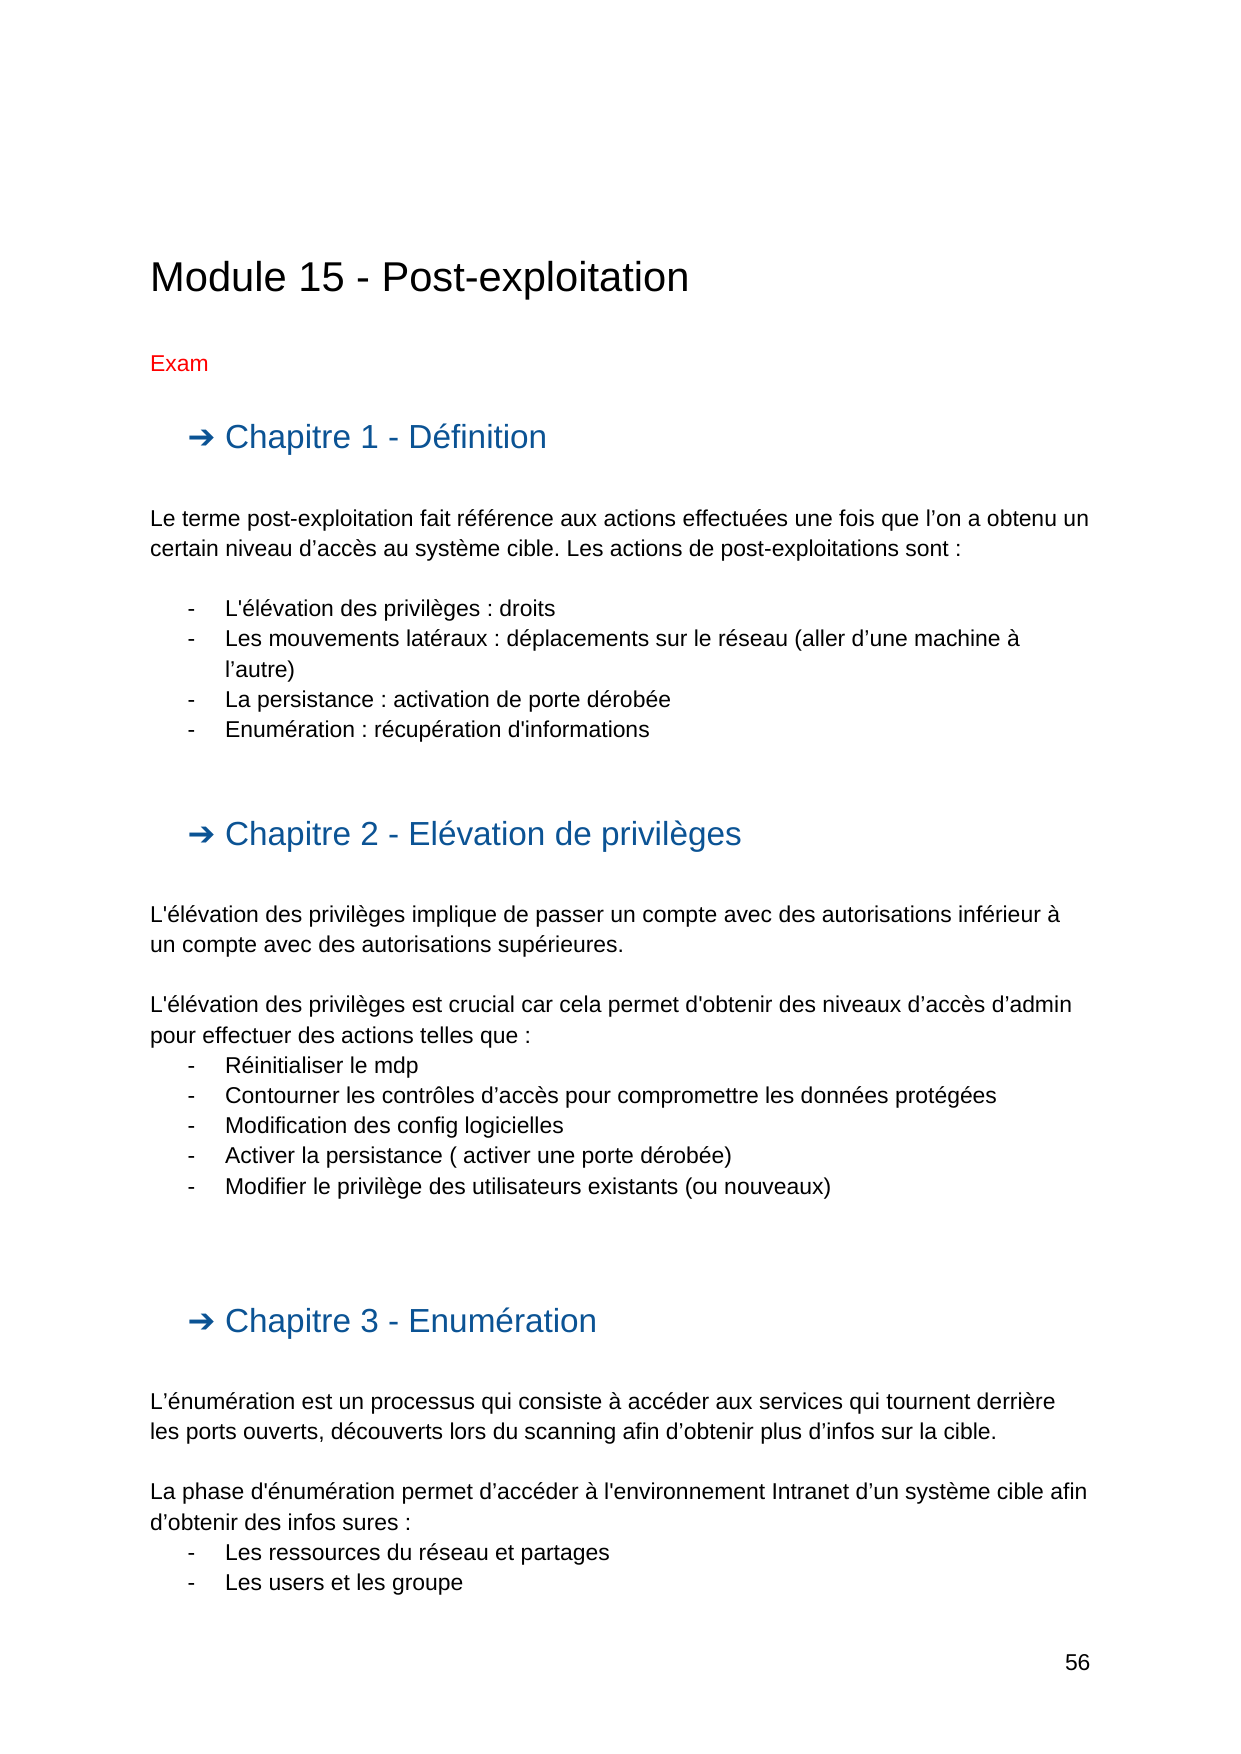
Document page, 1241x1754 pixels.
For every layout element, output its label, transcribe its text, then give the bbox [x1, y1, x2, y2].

list Contourner les contrôles d’accès pour compromettre les données protégées [187, 1082, 1090, 1108]
list Modifier le privilège des utilisateurs existants (ou nouveaux) [187, 1173, 1090, 1199]
list Les mouvements latéraux : déplacements sur le réseau (aller d’une machine à l’autre) [187, 625, 1090, 682]
list Réinitialiser le mdp [187, 1052, 1090, 1078]
text L'élévation des privilèges implique de passer un compte avec des autorisations inférieur à un compte avec des autorisations supérieures. [150, 901, 1090, 957]
list Modification des config logicielles [187, 1112, 1090, 1138]
list L'élévation des privilèges : droits [187, 595, 1090, 621]
list Enumération : récupération d'informations [187, 716, 1090, 742]
text La phase d'énumération permet d’accéder à l'environnement Intranet d’un système cible afin d’obtenir des infos sures : [150, 1478, 1090, 1535]
list La persistance : activation de porte dérobée [187, 686, 1090, 712]
list Activer la persistance ( activer une porte dérobée) [187, 1142, 1090, 1169]
list Les users et les groupe [187, 1569, 1090, 1595]
subtitle Chapitre 3 - Enumération [187, 1301, 1090, 1339]
text Exam [150, 350, 1090, 376]
subtitle Chapitre 2 - Elévation de privilèges [187, 814, 1090, 852]
text Le terme post-exploitation fait référence aux actions effectuées une fois que l’on a obtenu un certain niveau d’accès au système cible. Les actions de post-exploitations sont : [150, 504, 1090, 561]
subtitle Chapitre 1 - Définition [187, 418, 1090, 456]
list Les ressources du réseau et partages [187, 1539, 1090, 1565]
subtitle Module 15 - Post-exploitation [150, 252, 1090, 300]
text L’énumération est un processus qui consiste à accéder aux services qui tournent derrière les ports ouverts, découverts lors du scanning afin d’obtenir plus d’infos sur la cible. [150, 1388, 1090, 1444]
text L'élévation des privilèges est crucial car cela permet d'obtenir des niveaux d’accès d’admin pour effectuer des actions telles que : [150, 991, 1090, 1048]
